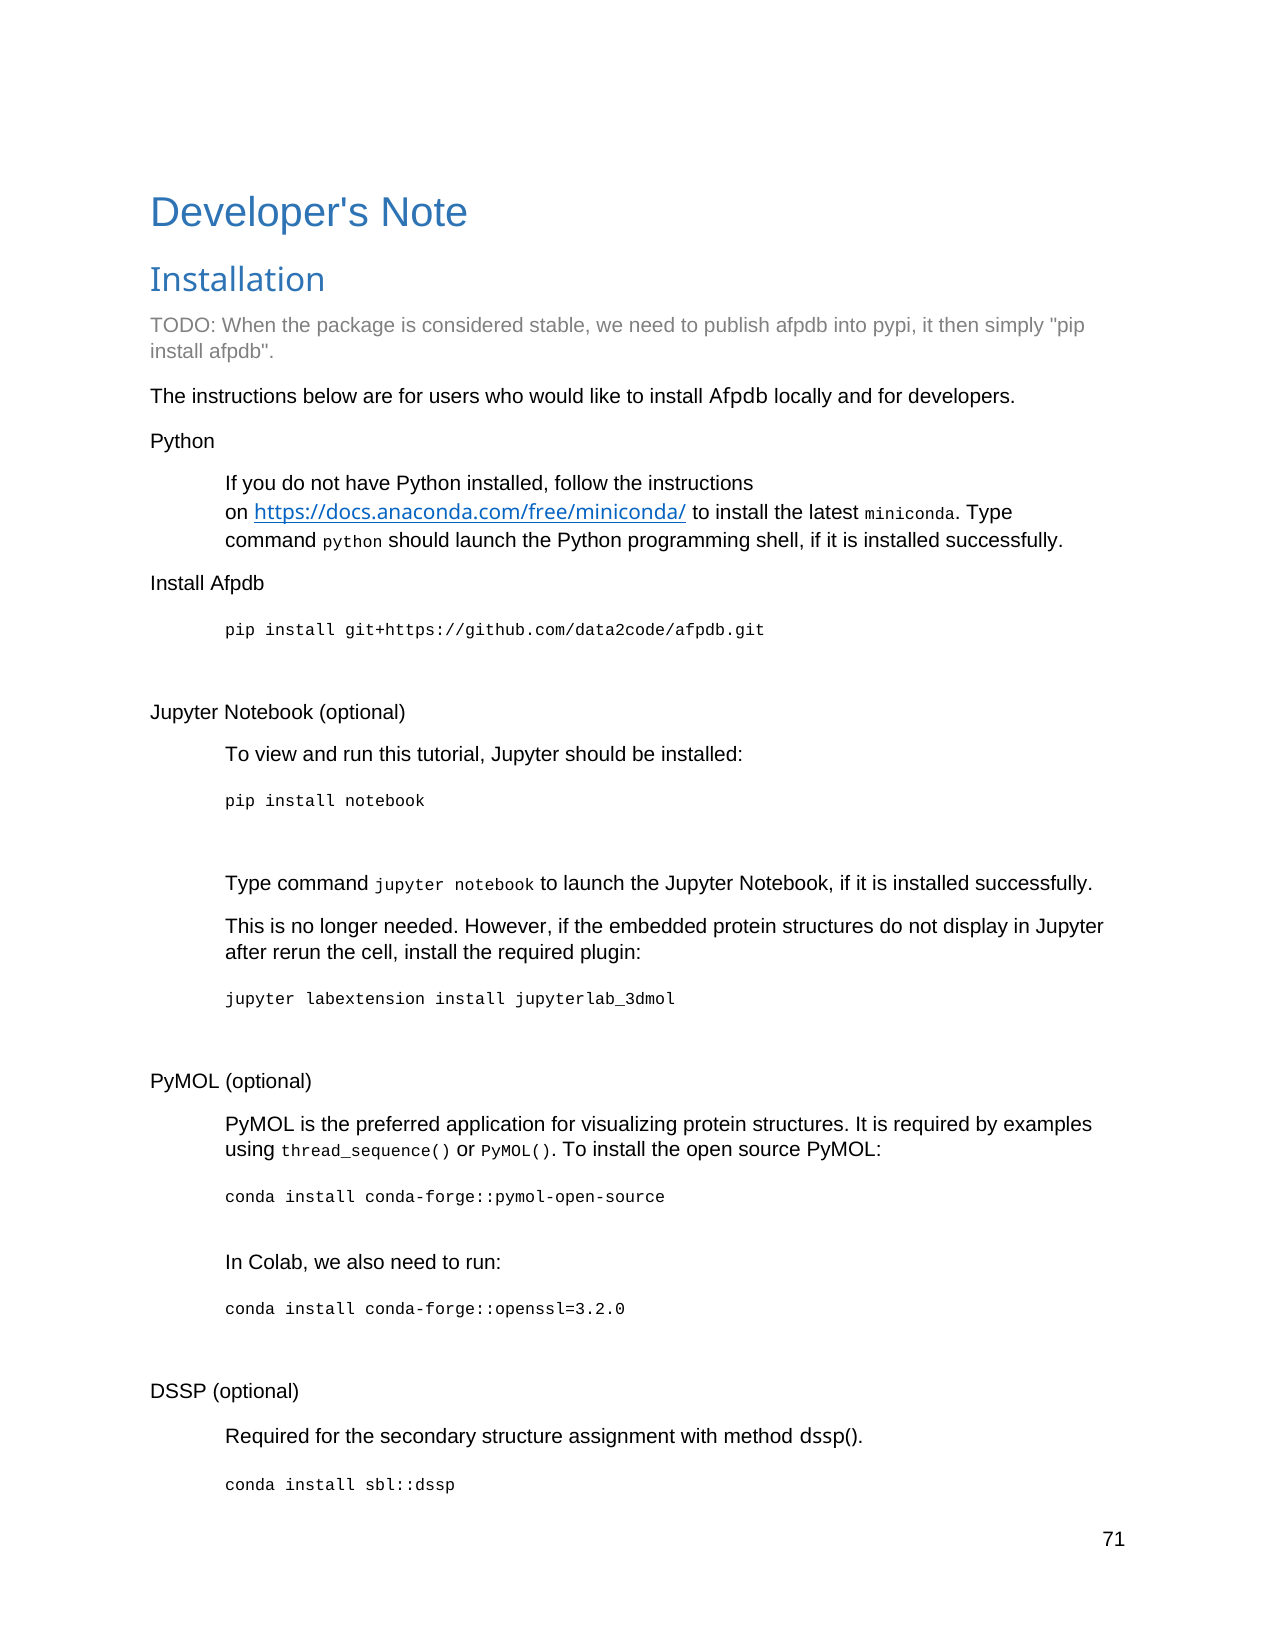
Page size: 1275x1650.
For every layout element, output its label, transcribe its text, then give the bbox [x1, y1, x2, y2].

subtitle Developer's Note [150, 187, 1125, 235]
text conda install sbl::dssp [225, 1477, 1125, 1496]
text conda install conda-forge::openssl=3.2.0 [225, 1301, 1125, 1320]
text jupyter labextension install jupyterlab_3dmol [225, 991, 1125, 1010]
text TODO: When the package is considered stable, we need to publish afpdb into pypi, it then simply "pip install afpdb". [150, 313, 1125, 363]
text Python [150, 429, 1125, 453]
text PyMOL (optional) [150, 1069, 1125, 1093]
text If you do not have Python installed, follow the instructions on https://docs.anaconda.com/free/miniconda/ to install the latest miniconda. Type command python should launch the Python programming shell, if it is installed successfully. [225, 471, 1125, 552]
text pip install notebook [225, 793, 1125, 812]
text In Colab, we also need to run: [225, 1224, 1125, 1274]
text PyMOL is the preferred application for visualizing protein structures. It is required by examples using thread_sequence() or PyMOL(). To install the open source PyMOL: [225, 1111, 1125, 1162]
text To view and run this tutorial, Jupyter should be installed: [225, 742, 1125, 766]
text Jupyter Notebook (optional) [150, 700, 1125, 724]
text pip install git+https://github.com/data2code/afpdb.git [225, 622, 1125, 641]
text This is no longer needed. However, if the embedded protein structures do not display in Jupyter after rerun the cell, install the required plugin: [225, 914, 1125, 964]
subtitle Installation [150, 256, 1125, 301]
text The instructions below are for users who would like to install Afpdb locally and for developers. [150, 381, 1125, 410]
text Required for the secondary structure assignment with method dssp(). [225, 1421, 1125, 1450]
text DSSP (optional) [150, 1379, 1125, 1403]
text Type command jupyter notebook to launch the Jupyter Notebook, if it is installed successfully. [225, 871, 1125, 896]
text conda install conda-forge::pymol-open-source [225, 1189, 1125, 1207]
text Install Afpdb [150, 571, 1125, 595]
